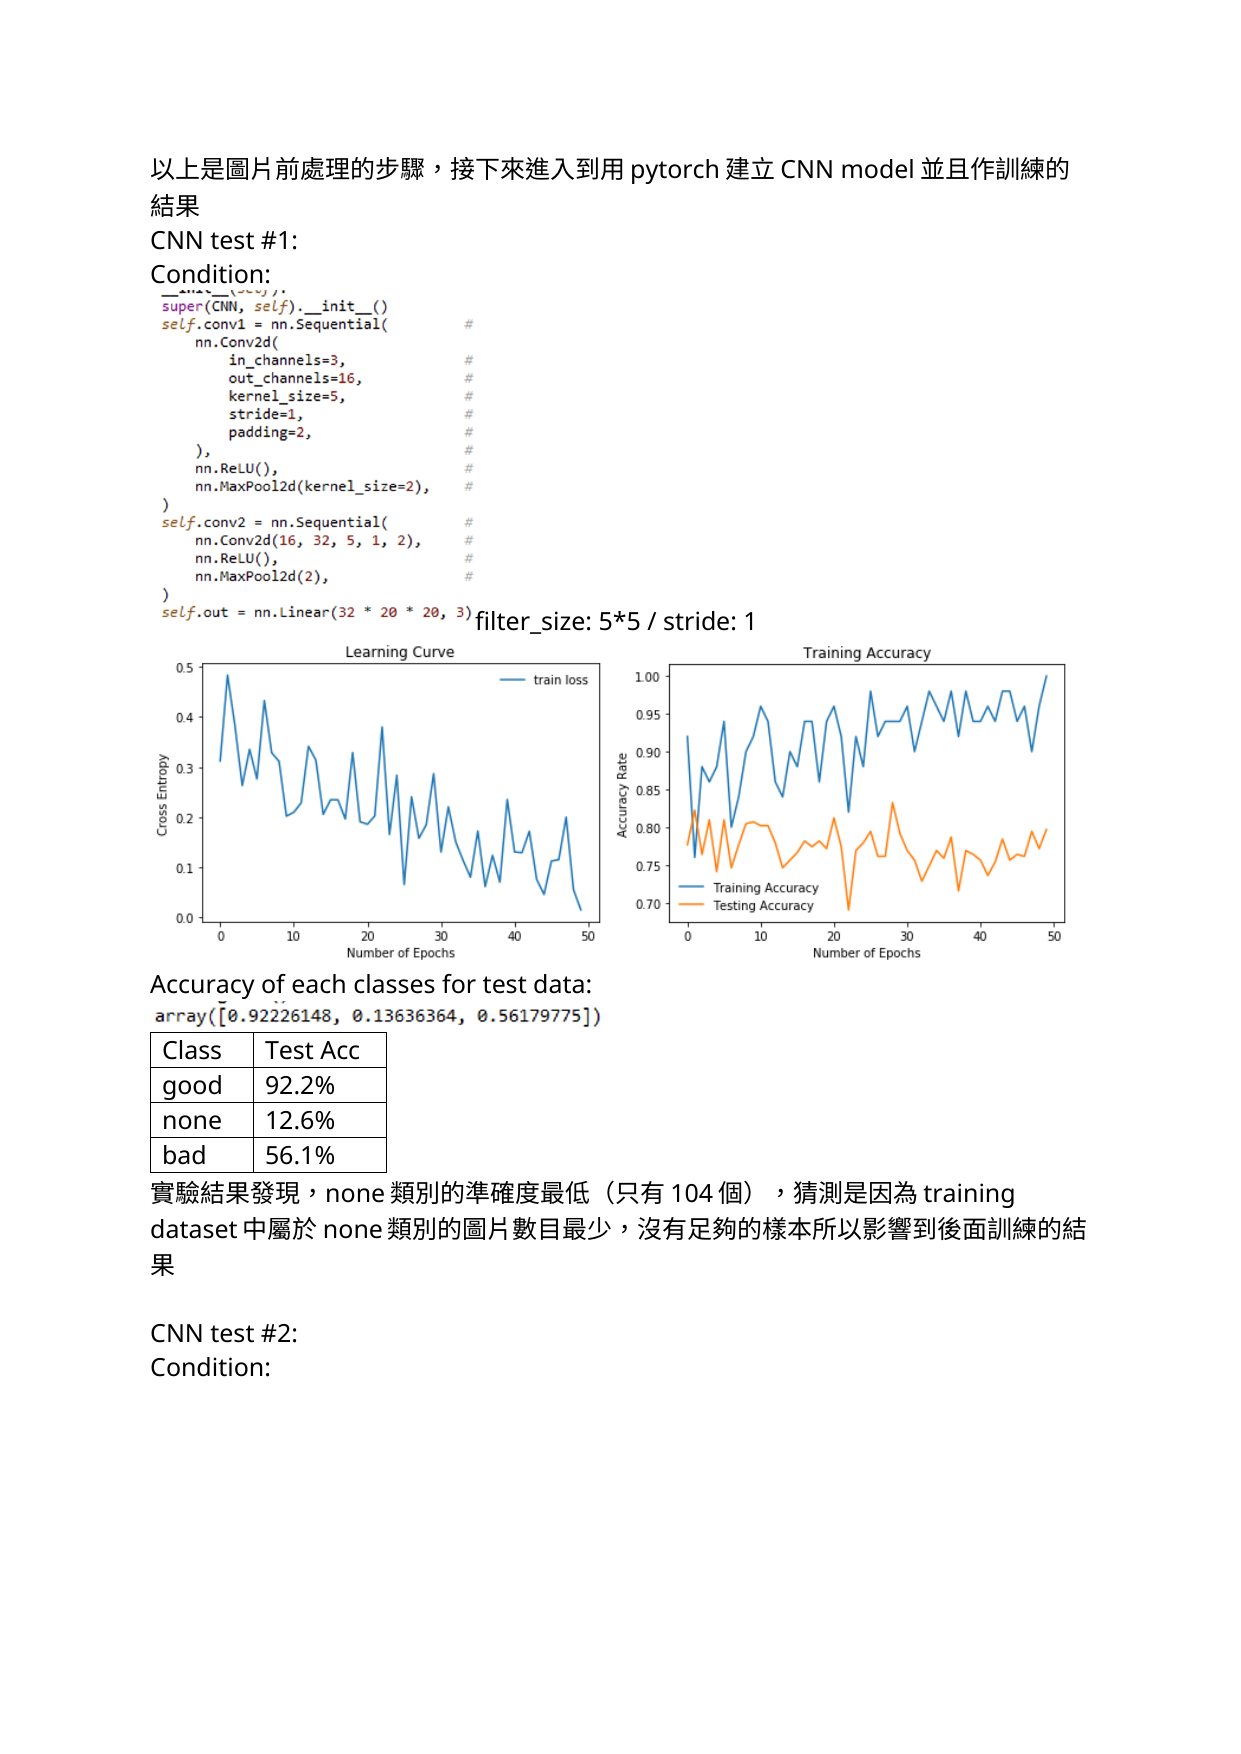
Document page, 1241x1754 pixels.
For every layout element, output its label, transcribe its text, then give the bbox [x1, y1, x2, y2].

text 實驗結果發現，none類別的準確度最低（只有104個），猜測是因為training dataset中屬於none類別的圖片數目最少，沒有足夠的樣本所以影響到後面訓練的結果 [150, 1173, 1090, 1282]
table_header Class [151, 1033, 253, 1067]
text Condition: [150, 1350, 1090, 1384]
text CNN test #1: [150, 222, 1090, 257]
table_cell 56.1% [254, 1138, 386, 1172]
table_cell bad [151, 1138, 253, 1172]
picture [150, 290, 476, 630]
table_cell 12.6% [254, 1103, 386, 1137]
text CNN test #2: [150, 1316, 1090, 1350]
text Accuracy of each classes for test data: [150, 967, 1090, 1001]
table_cell 92.2% [254, 1068, 386, 1102]
picture [150, 1001, 611, 1031]
table_header Test Acc [254, 1033, 386, 1067]
text 以上是圖片前處理的步驟，接下來進入到用pytorch建立CNN model並且作訓練的結果 [150, 150, 1090, 222]
text Condition: [150, 257, 1090, 291]
picture [150, 637, 1076, 967]
table_cell none [151, 1103, 253, 1137]
table_cell good [151, 1068, 253, 1102]
